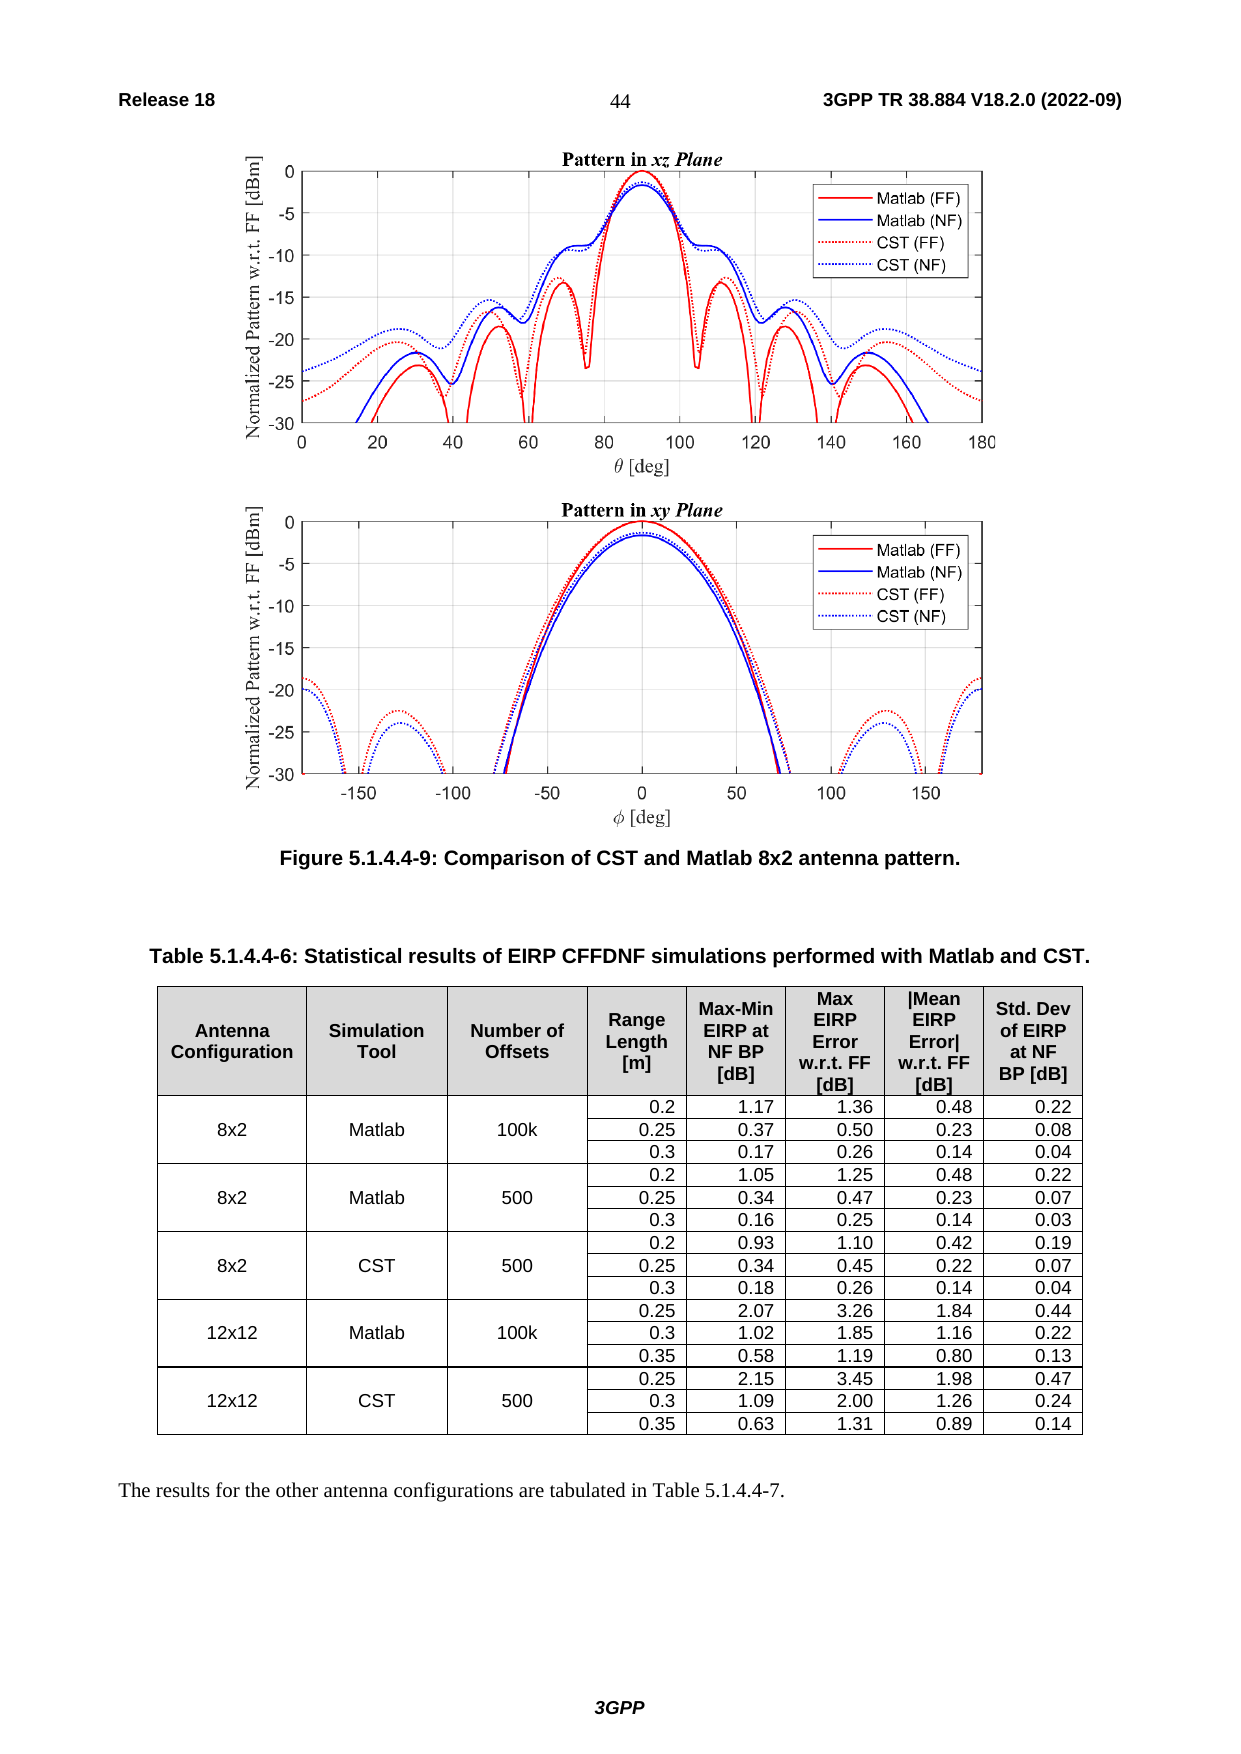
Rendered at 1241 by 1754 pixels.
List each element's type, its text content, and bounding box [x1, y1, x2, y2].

text Table 5.1.4.4-6: Statistical results of EIRP CFFDNF simulations performed with Matlab and CST. [118, 943, 1122, 967]
table_cell 12x12 [158, 1300, 306, 1366]
table_cell 1.09 [687, 1390, 785, 1412]
table_cell 1.19 [786, 1345, 884, 1366]
table_cell 3.45 [786, 1368, 884, 1389]
table_cell 100k [448, 1096, 587, 1163]
table_cell 0.23 [885, 1119, 983, 1140]
table_header Simulation Tool [307, 987, 447, 1095]
table_cell 0.26 [786, 1277, 884, 1298]
table_cell 3.26 [786, 1300, 884, 1321]
table_cell 0.14 [885, 1141, 983, 1163]
table_cell 0.93 [687, 1232, 785, 1253]
table_cell 0.3 [588, 1277, 686, 1298]
table_cell 0.80 [885, 1345, 983, 1366]
table_header Std. Dev of EIRP at NF BP [dB] [984, 987, 1082, 1095]
table_cell 0.25 [588, 1368, 686, 1389]
table_cell 1.98 [885, 1368, 983, 1389]
table_cell 0.48 [885, 1164, 983, 1186]
table_cell 8x2 [158, 1232, 306, 1298]
table_cell 0.25 [588, 1300, 686, 1321]
table_cell 500 [448, 1232, 587, 1298]
table_cell Matlab [307, 1300, 447, 1366]
table_cell 0.16 [687, 1209, 785, 1231]
table_cell 2.07 [687, 1300, 785, 1321]
table_cell 0.07 [984, 1254, 1082, 1276]
table_cell 0.2 [588, 1096, 686, 1118]
table_cell 0.35 [588, 1345, 686, 1366]
table_cell 0.2 [588, 1164, 686, 1186]
table_cell CST [307, 1368, 447, 1434]
table_cell 0.45 [786, 1254, 884, 1276]
table_cell 0.04 [984, 1277, 1082, 1298]
table_cell 0.25 [786, 1209, 884, 1231]
table_cell 0.35 [588, 1413, 686, 1434]
table_cell 0.34 [687, 1254, 785, 1276]
table_header Number of Offsets [448, 987, 587, 1095]
table_cell 0.17 [687, 1141, 785, 1163]
table_cell CST [307, 1232, 447, 1298]
table_cell 0.58 [687, 1345, 785, 1366]
table_cell 1.02 [687, 1322, 785, 1344]
table_cell 0.23 [885, 1187, 983, 1208]
table_header |Mean EIRP Error| w.r.t. FF [dB] [885, 987, 983, 1095]
table_cell 0.50 [786, 1119, 884, 1140]
table_cell 0.3 [588, 1322, 686, 1344]
table_cell 1.36 [786, 1096, 884, 1118]
table_cell 0.26 [786, 1141, 884, 1163]
table_cell 500 [448, 1368, 587, 1434]
table_cell 0.22 [984, 1096, 1082, 1118]
table_cell 1.05 [687, 1164, 785, 1186]
table_cell 0.63 [687, 1413, 785, 1434]
table_cell 0.37 [687, 1119, 785, 1140]
table_cell 500 [448, 1164, 587, 1231]
table_cell 1.85 [786, 1322, 884, 1344]
table_cell 0.3 [588, 1141, 686, 1163]
table_cell 0.2 [588, 1232, 686, 1253]
table_header Antenna Configuration [158, 987, 306, 1095]
table_cell 0.24 [984, 1390, 1082, 1412]
table_cell 0.03 [984, 1209, 1082, 1231]
table_cell 0.42 [885, 1232, 983, 1253]
picture [245, 152, 995, 827]
table_cell 0.04 [984, 1141, 1082, 1163]
text Figure 5.1.4.4-9: Comparison of CST and Matlab 8x2 antenna pattern. [118, 846, 1122, 869]
table_cell 0.3 [588, 1209, 686, 1231]
table_cell 12x12 [158, 1368, 306, 1434]
table_cell 8x2 [158, 1096, 306, 1163]
table_cell 1.10 [786, 1232, 884, 1253]
table_cell 0.89 [885, 1413, 983, 1434]
table_cell 1.26 [885, 1390, 983, 1412]
table_cell 2.15 [687, 1368, 785, 1389]
table_cell 0.22 [984, 1164, 1082, 1186]
table_cell 1.84 [885, 1300, 983, 1321]
text The results for the other antenna configurations are tabulated in Table 5.1.4.4-7. [118, 1478, 1122, 1502]
table_cell 0.48 [885, 1096, 983, 1118]
table_cell 0.34 [687, 1187, 785, 1208]
table_cell 0.22 [885, 1254, 983, 1276]
table_cell 1.25 [786, 1164, 884, 1186]
table_header Range Length [m] [588, 987, 686, 1095]
table_cell 0.19 [984, 1232, 1082, 1253]
table_cell 0.14 [885, 1209, 983, 1231]
table_cell 0.44 [984, 1300, 1082, 1321]
table_cell 0.13 [984, 1345, 1082, 1366]
table_cell 0.47 [786, 1187, 884, 1208]
table_cell 0.08 [984, 1119, 1082, 1140]
table_cell 0.47 [984, 1368, 1082, 1389]
table_cell 0.25 [588, 1254, 686, 1276]
table_cell 0.14 [885, 1277, 983, 1298]
table_cell 100k [448, 1300, 587, 1366]
table_cell 2.00 [786, 1390, 884, 1412]
table_cell 0.14 [984, 1413, 1082, 1434]
table_cell 0.25 [588, 1119, 686, 1140]
table_cell 1.17 [687, 1096, 785, 1118]
table_cell Matlab [307, 1096, 447, 1163]
table_cell 0.07 [984, 1187, 1082, 1208]
table_cell 1.31 [786, 1413, 884, 1434]
table_cell 0.3 [588, 1390, 686, 1412]
table_cell 0.22 [984, 1322, 1082, 1344]
table_cell 0.18 [687, 1277, 785, 1298]
table_header Max-Min EIRP at NF BP [dB] [687, 987, 785, 1095]
table_cell Matlab [307, 1164, 447, 1231]
table_cell 8x2 [158, 1164, 306, 1231]
table_header Max EIRP Error w.r.t. FF [dB] [786, 987, 884, 1095]
table_cell 0.25 [588, 1187, 686, 1208]
table_cell 1.16 [885, 1322, 983, 1344]
